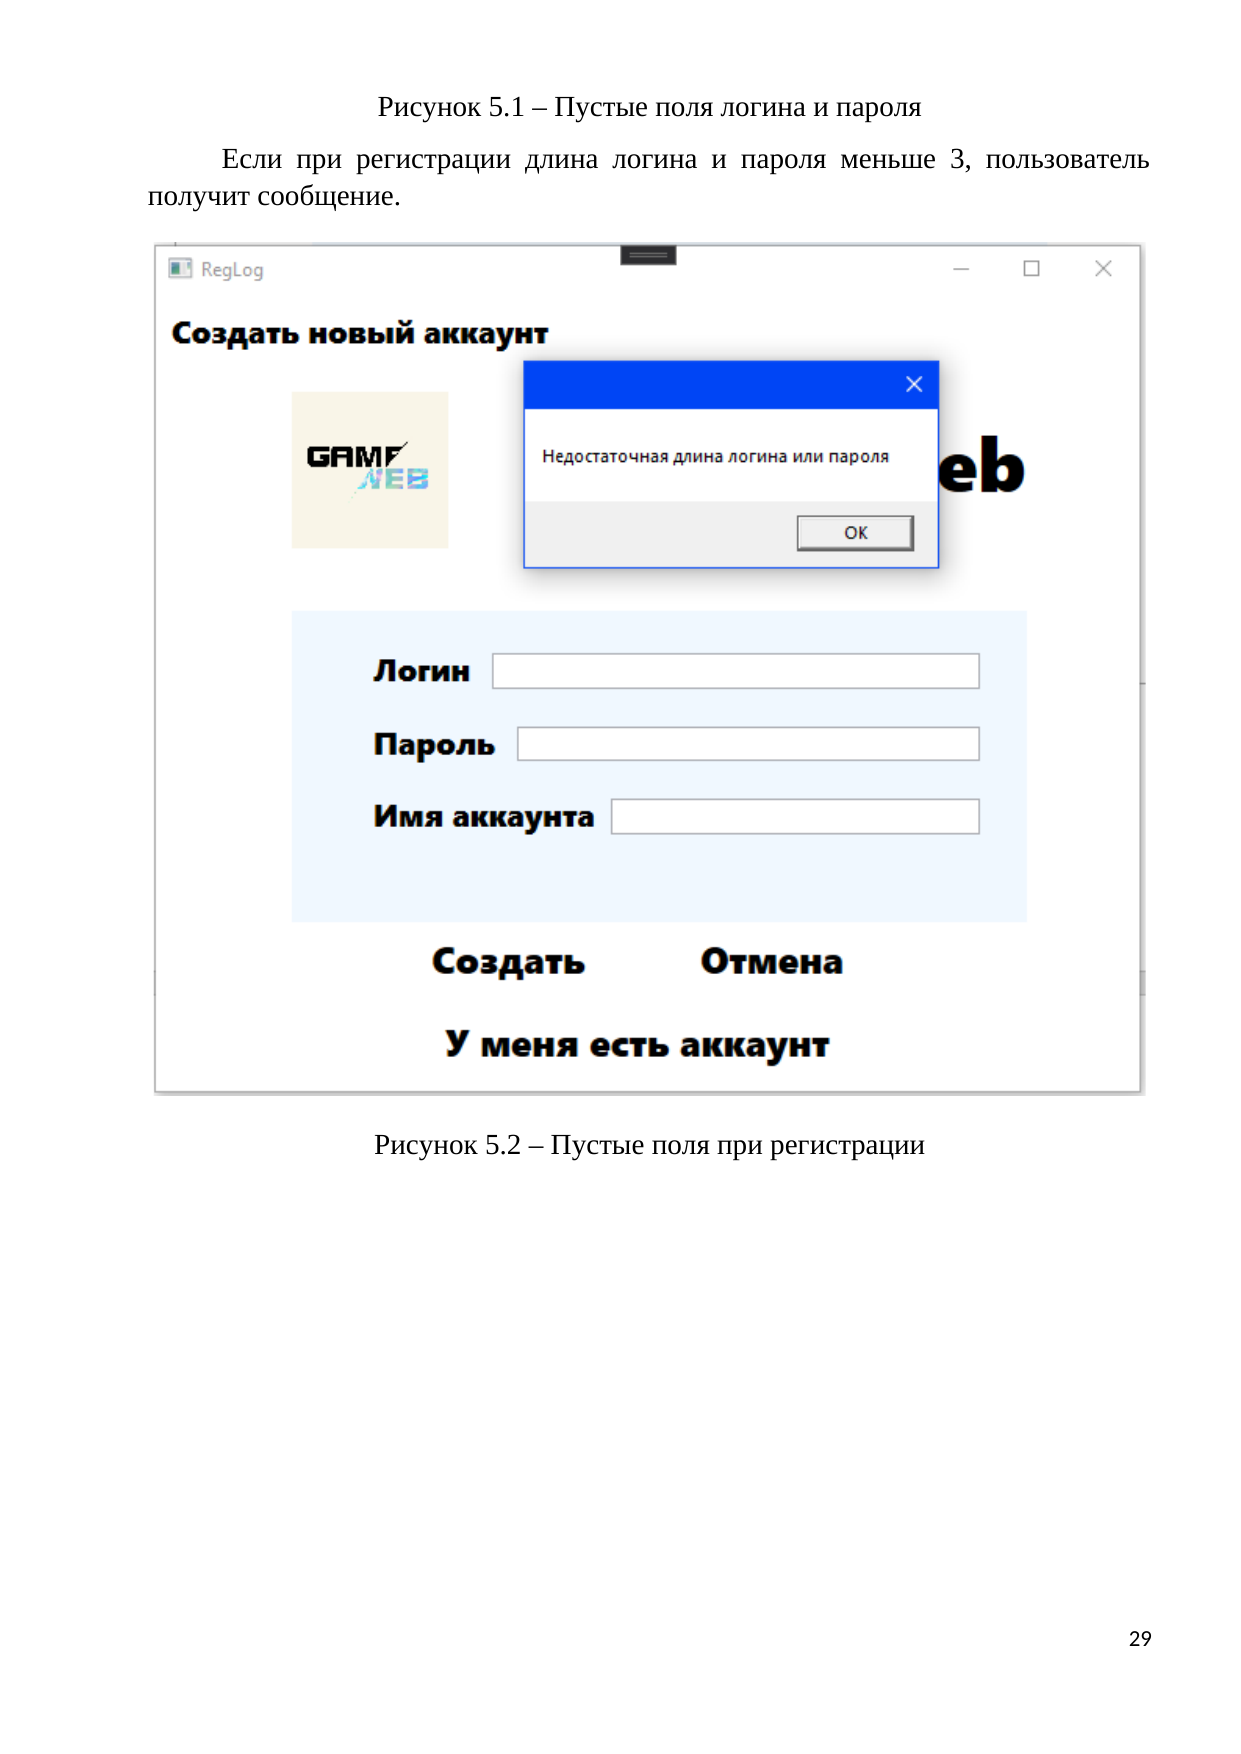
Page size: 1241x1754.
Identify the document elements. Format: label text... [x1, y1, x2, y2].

text Если при регистрации длина логина и пароля меньше 3, пользователь получит сообщение. [148, 141, 1152, 211]
picture [153, 242, 1146, 1096]
text Рисунок 5.2 – Пустые поля при регистрации [148, 1127, 1152, 1161]
text Рисунок 5.1 – Пустые поля логина и пароля [148, 89, 1152, 122]
